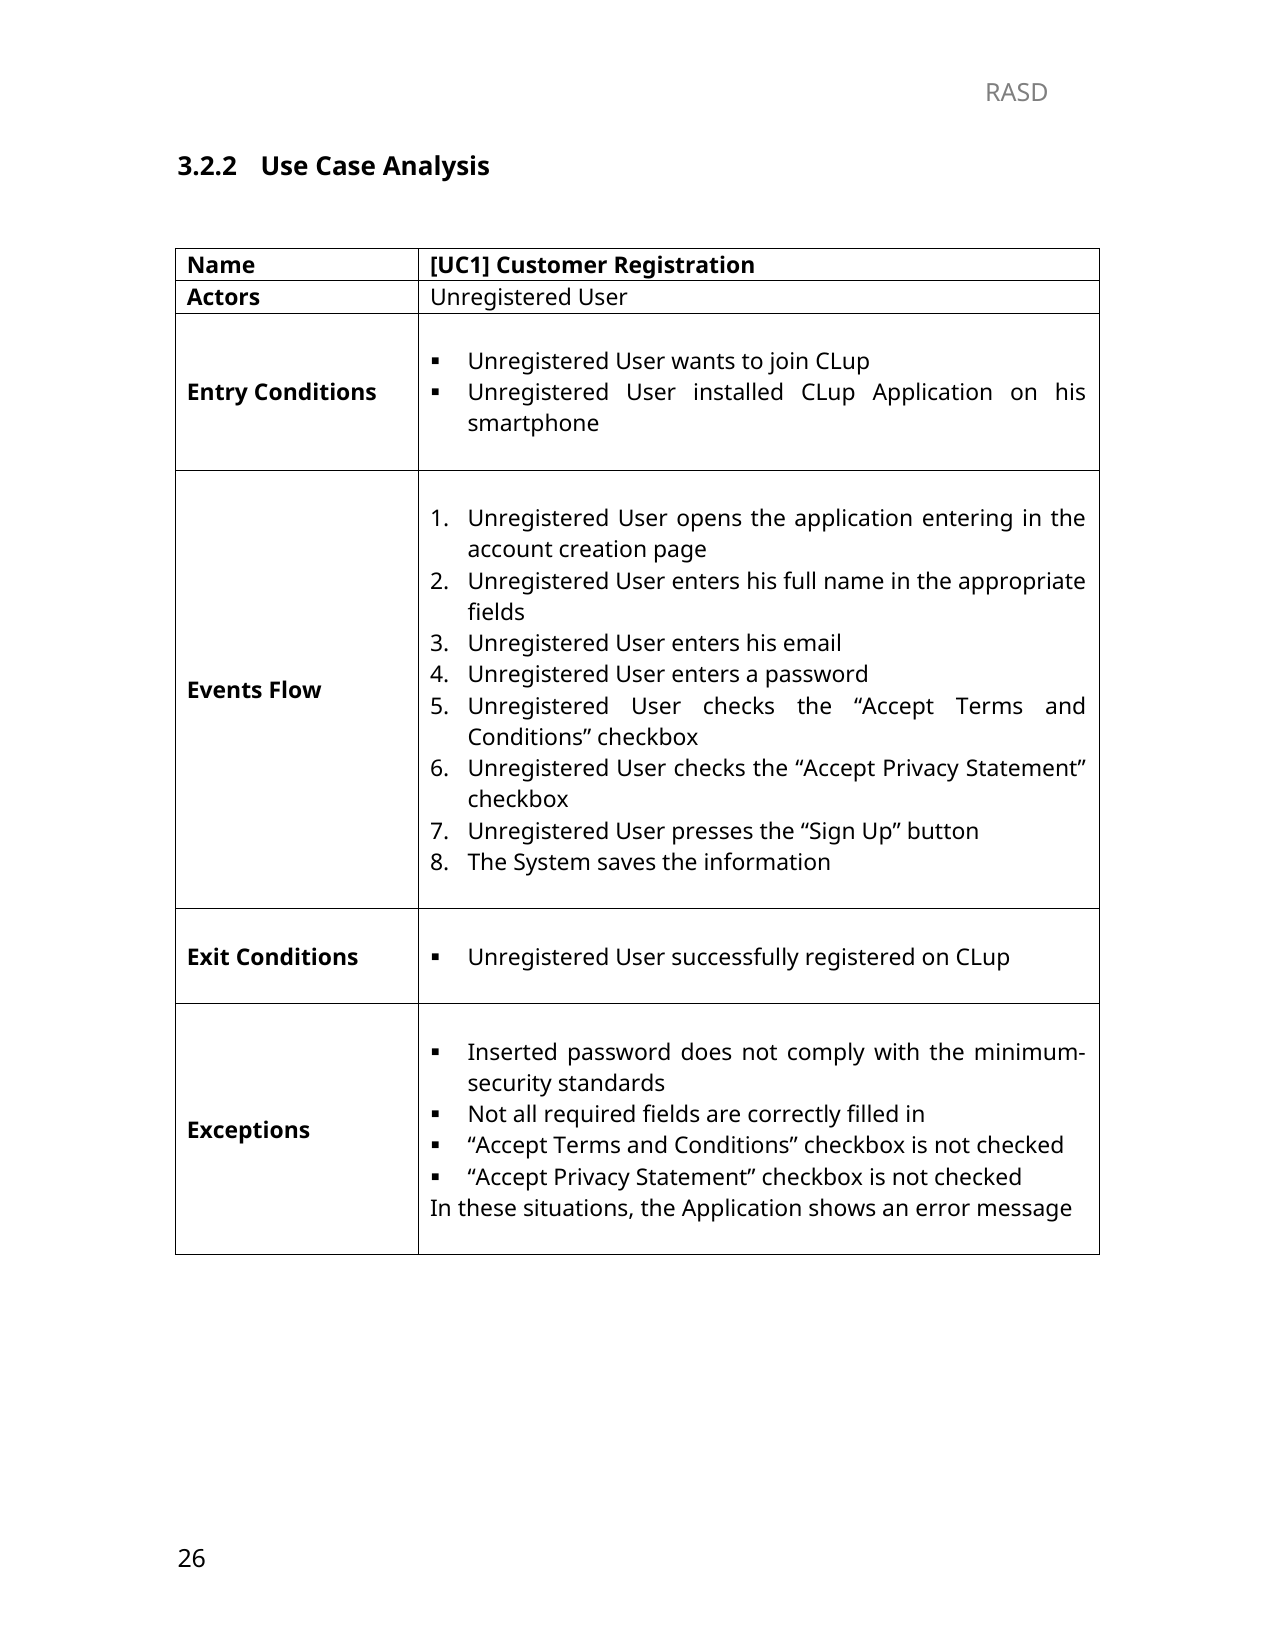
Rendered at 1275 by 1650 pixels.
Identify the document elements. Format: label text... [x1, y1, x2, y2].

table_cell Unregistered User successfully registered on CLup [419, 909, 1099, 1003]
subtitle 3.2.2 Use Case Analysis [177, 148, 1096, 183]
table_cell Inserted password does not comply with the minimum-security standards Not all required fields are correctly filled in “Accept Terms and Conditions” checkbox is not checked “Accept Privacy Statement” checkbox is not checked In these situations, the Application shows an error message [419, 1004, 1099, 1254]
table_cell Unregistered User wants to join CLup Unregistered User installed CLup Application on his smartphone [419, 314, 1099, 470]
table_cell Exceptions [176, 1004, 418, 1254]
table_cell Unregistered User [419, 281, 1099, 312]
table_cell Unregistered User opens the application entering in the account creation page Unregistered User enters his full name in the appropriate fields Unregistered User enters his email Unregistered User enters a password Unregistered User checks the “Accept Terms and Conditions” checkbox Unregistered User checks the “Accept Privacy Statement” checkbox Unregistered User presses the “Sign Up” button The System saves the information [419, 471, 1099, 908]
table_cell Actors [176, 281, 418, 312]
table_cell Events Flow [176, 471, 418, 908]
table_cell Entry Conditions [176, 314, 418, 470]
table_cell Exit Conditions [176, 909, 418, 1003]
table_header Name [176, 249, 418, 280]
table_header [UC1] Customer Registration [419, 249, 1099, 280]
